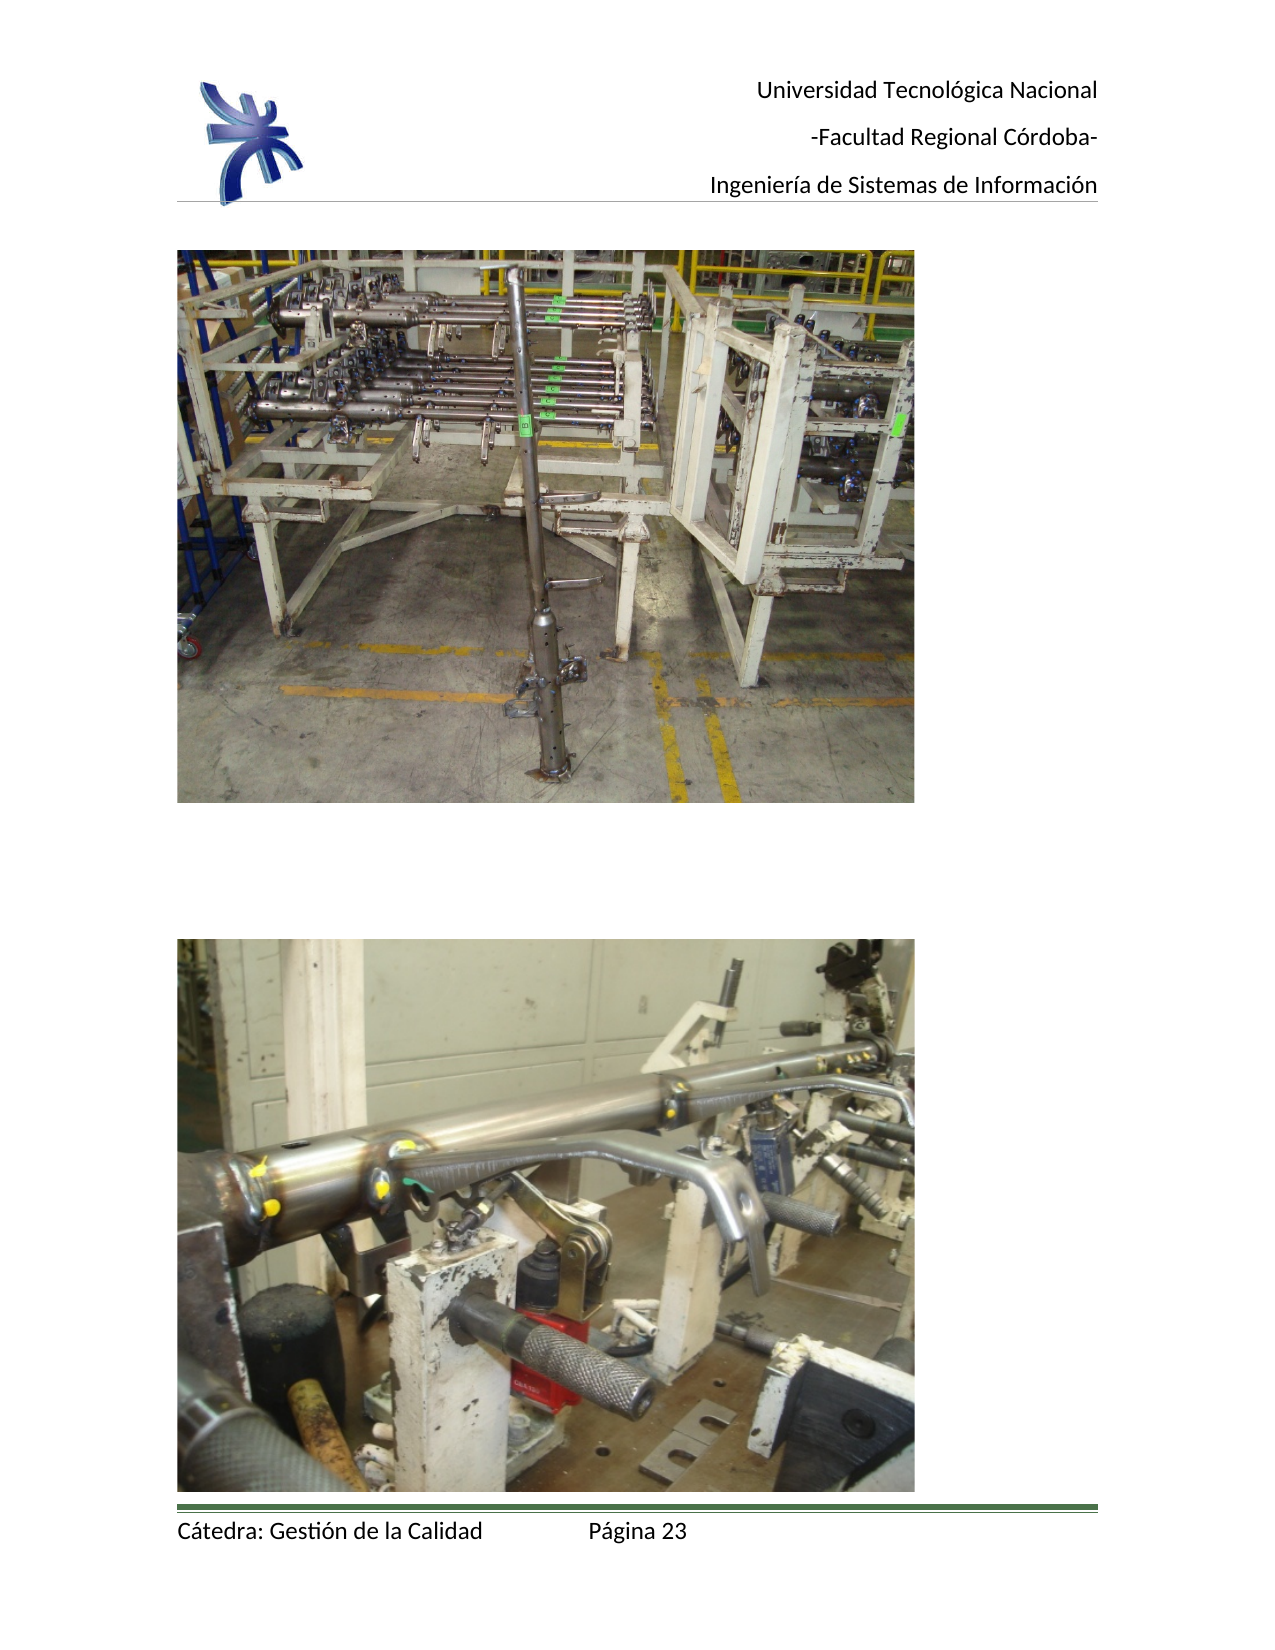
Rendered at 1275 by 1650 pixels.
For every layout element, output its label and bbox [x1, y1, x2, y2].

picture [177, 939, 915, 1492]
picture [198, 80, 305, 201]
picture [198, 202, 305, 208]
picture [177, 250, 915, 803]
